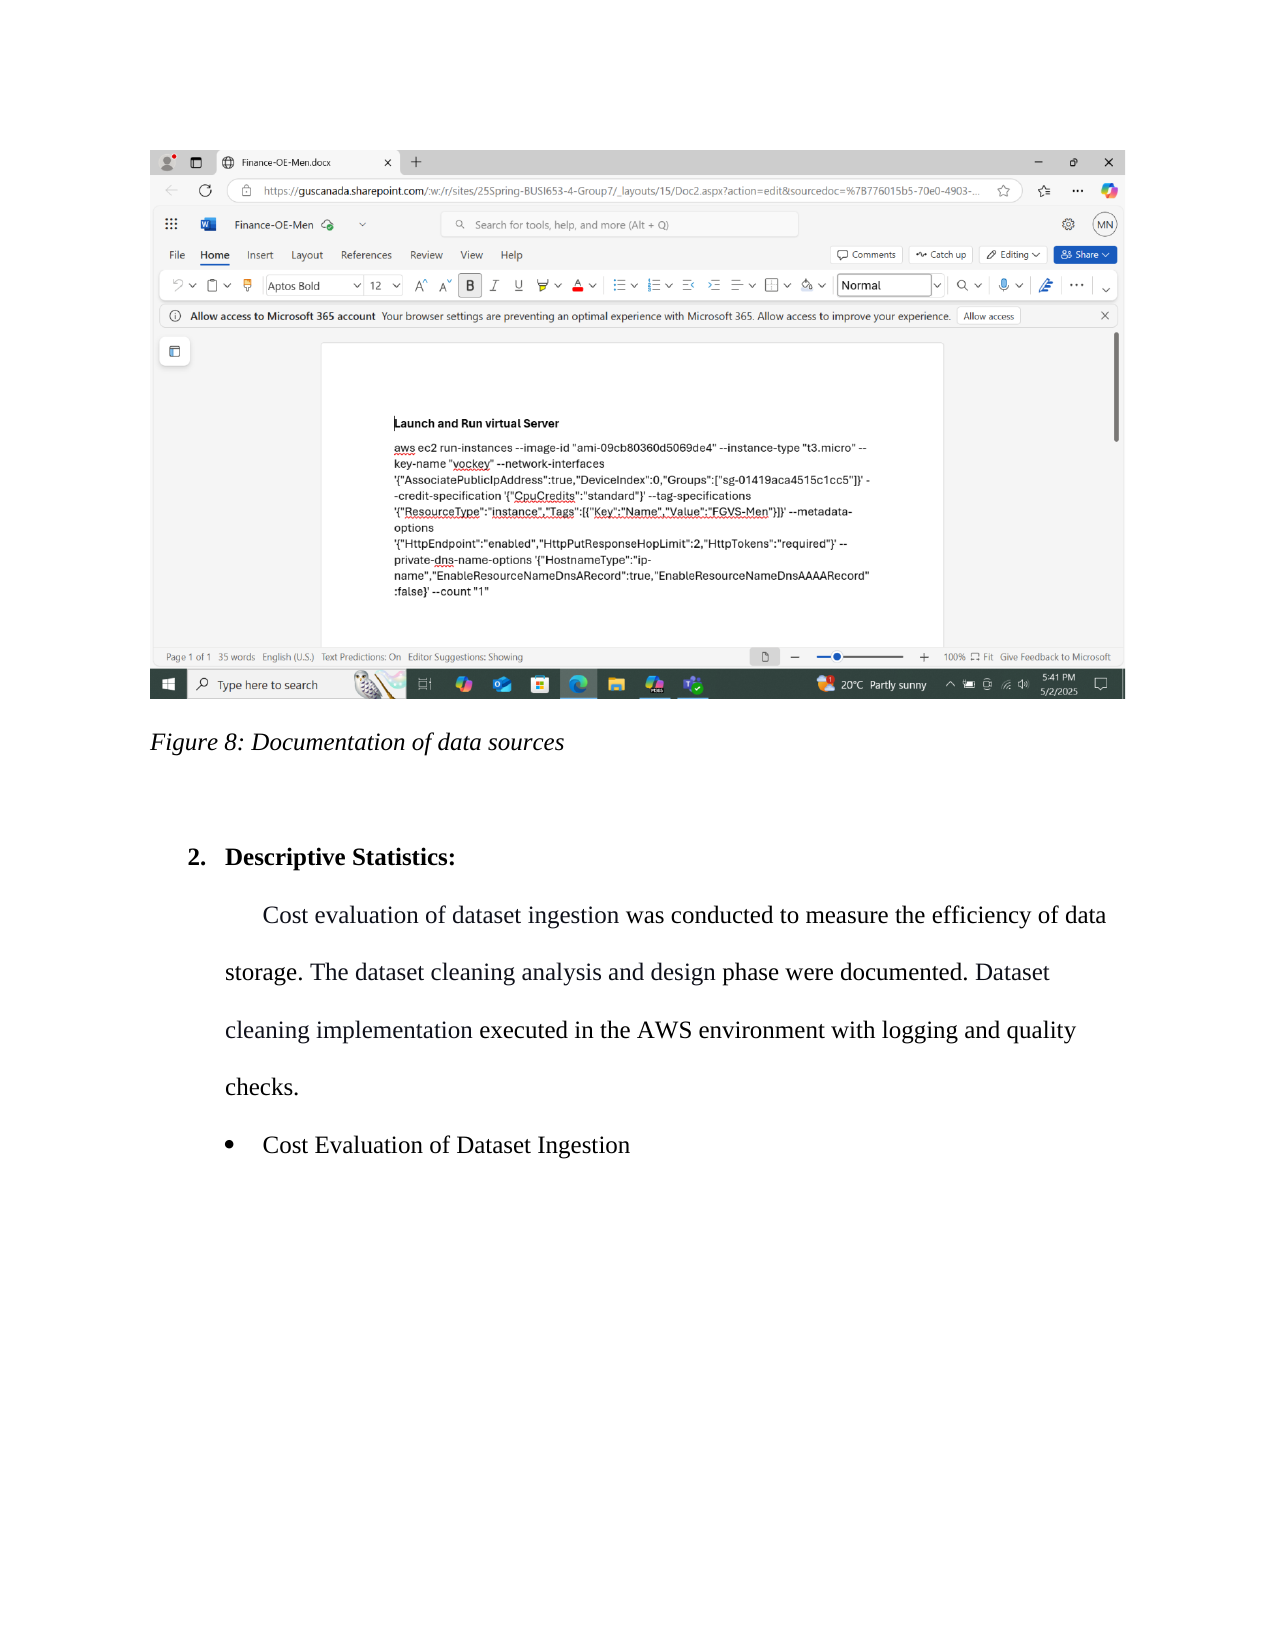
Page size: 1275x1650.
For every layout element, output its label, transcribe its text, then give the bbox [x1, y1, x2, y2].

list Cost Evaluation of Dataset Ingestion [225, 1130, 1125, 1158]
text Figure 8: Documentation of data sources [150, 727, 1125, 756]
text Cost evaluation of dataset ingestion was conducted to measure the efficiency of data storage. The dataset cleaning analysis and design phase were documented. Dataset cleaning implementation executed in the AWS environment with logging and quality checks. [225, 900, 1125, 1101]
subtitle Descriptive Statistics: [187, 842, 1125, 871]
picture [150, 150, 1125, 699]
